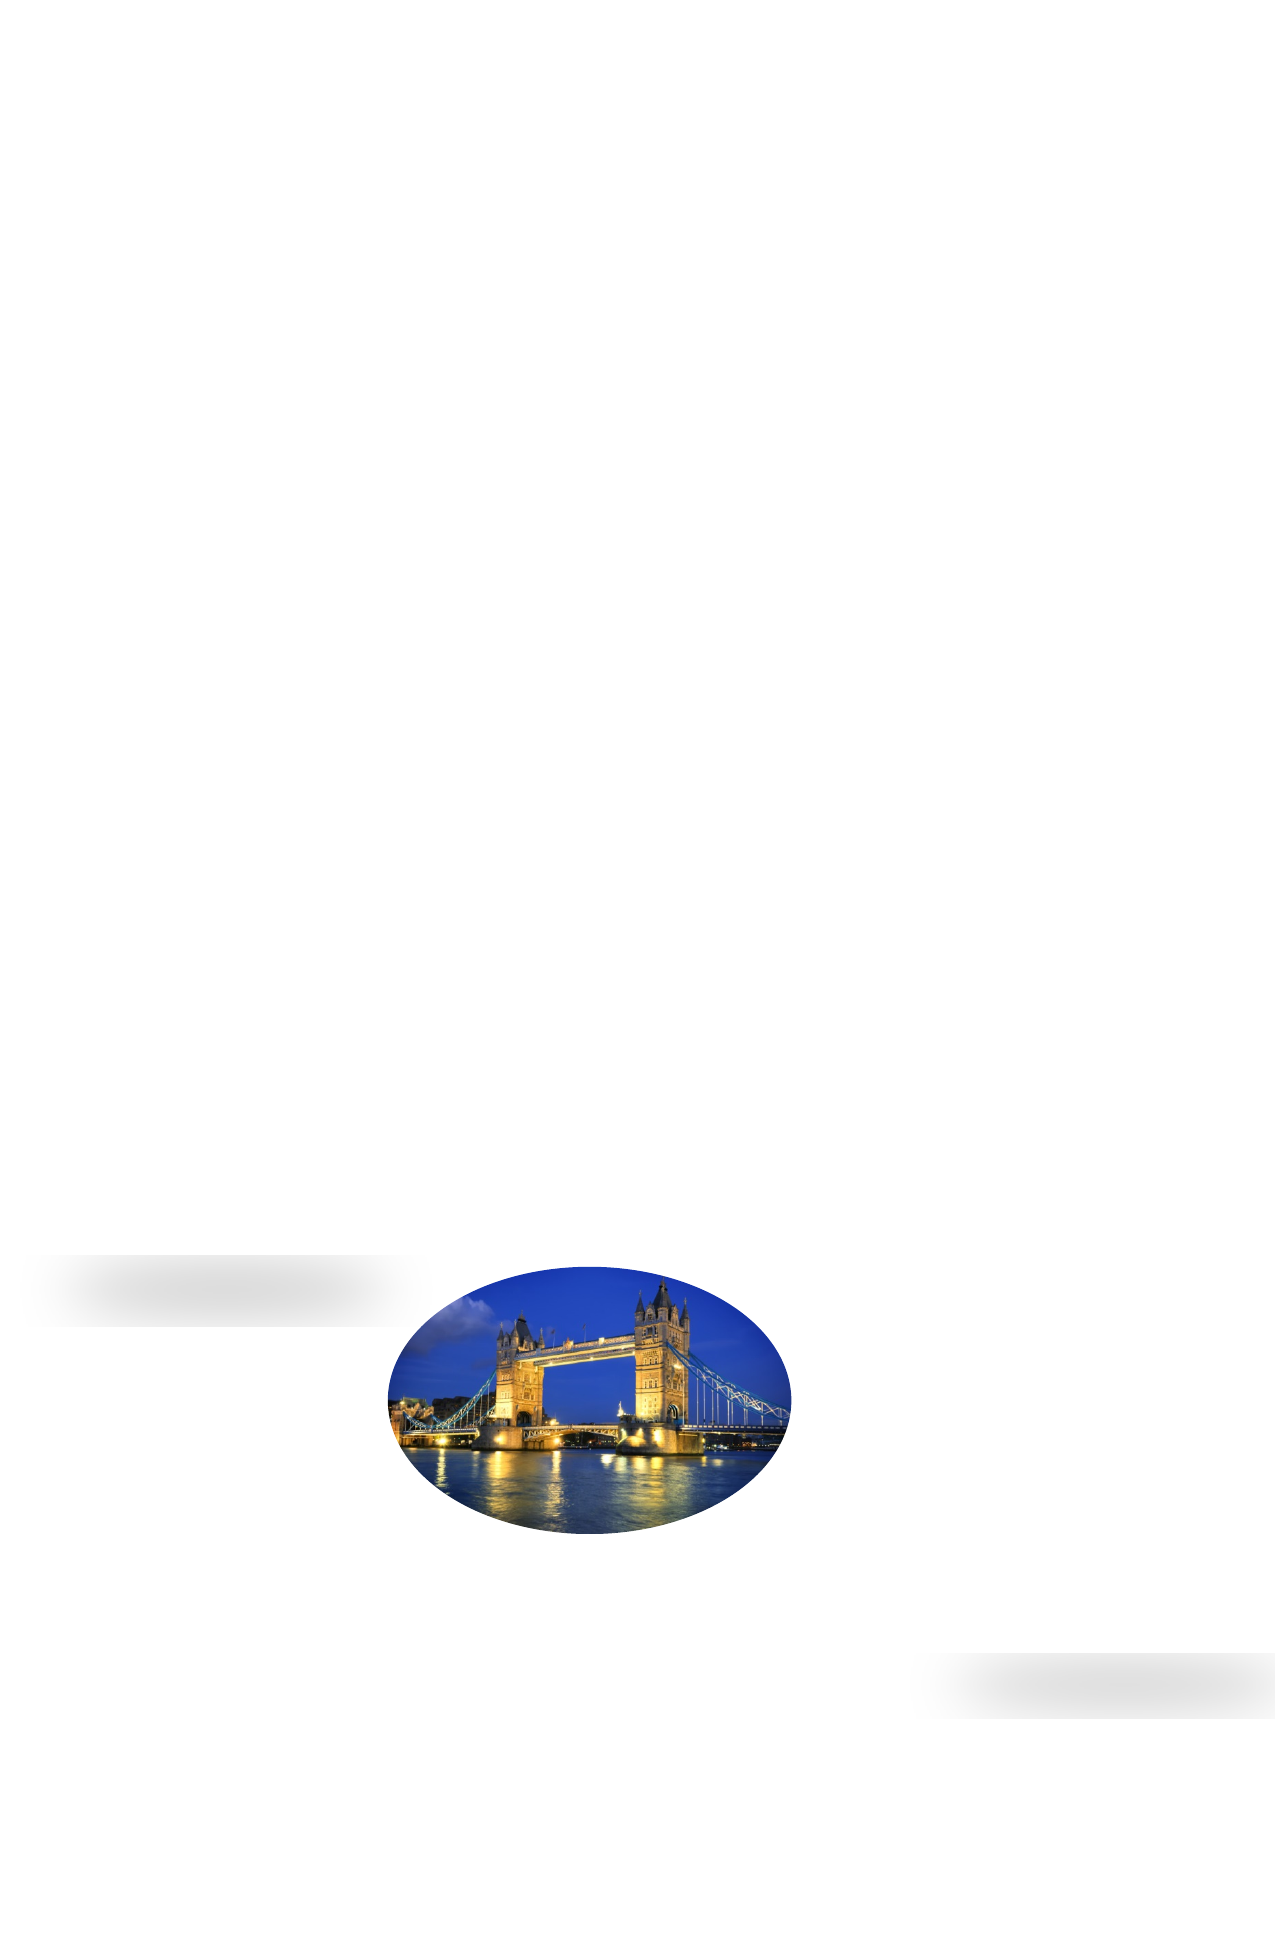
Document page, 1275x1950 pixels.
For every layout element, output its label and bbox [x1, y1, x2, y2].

picture [387, 1266, 792, 1534]
